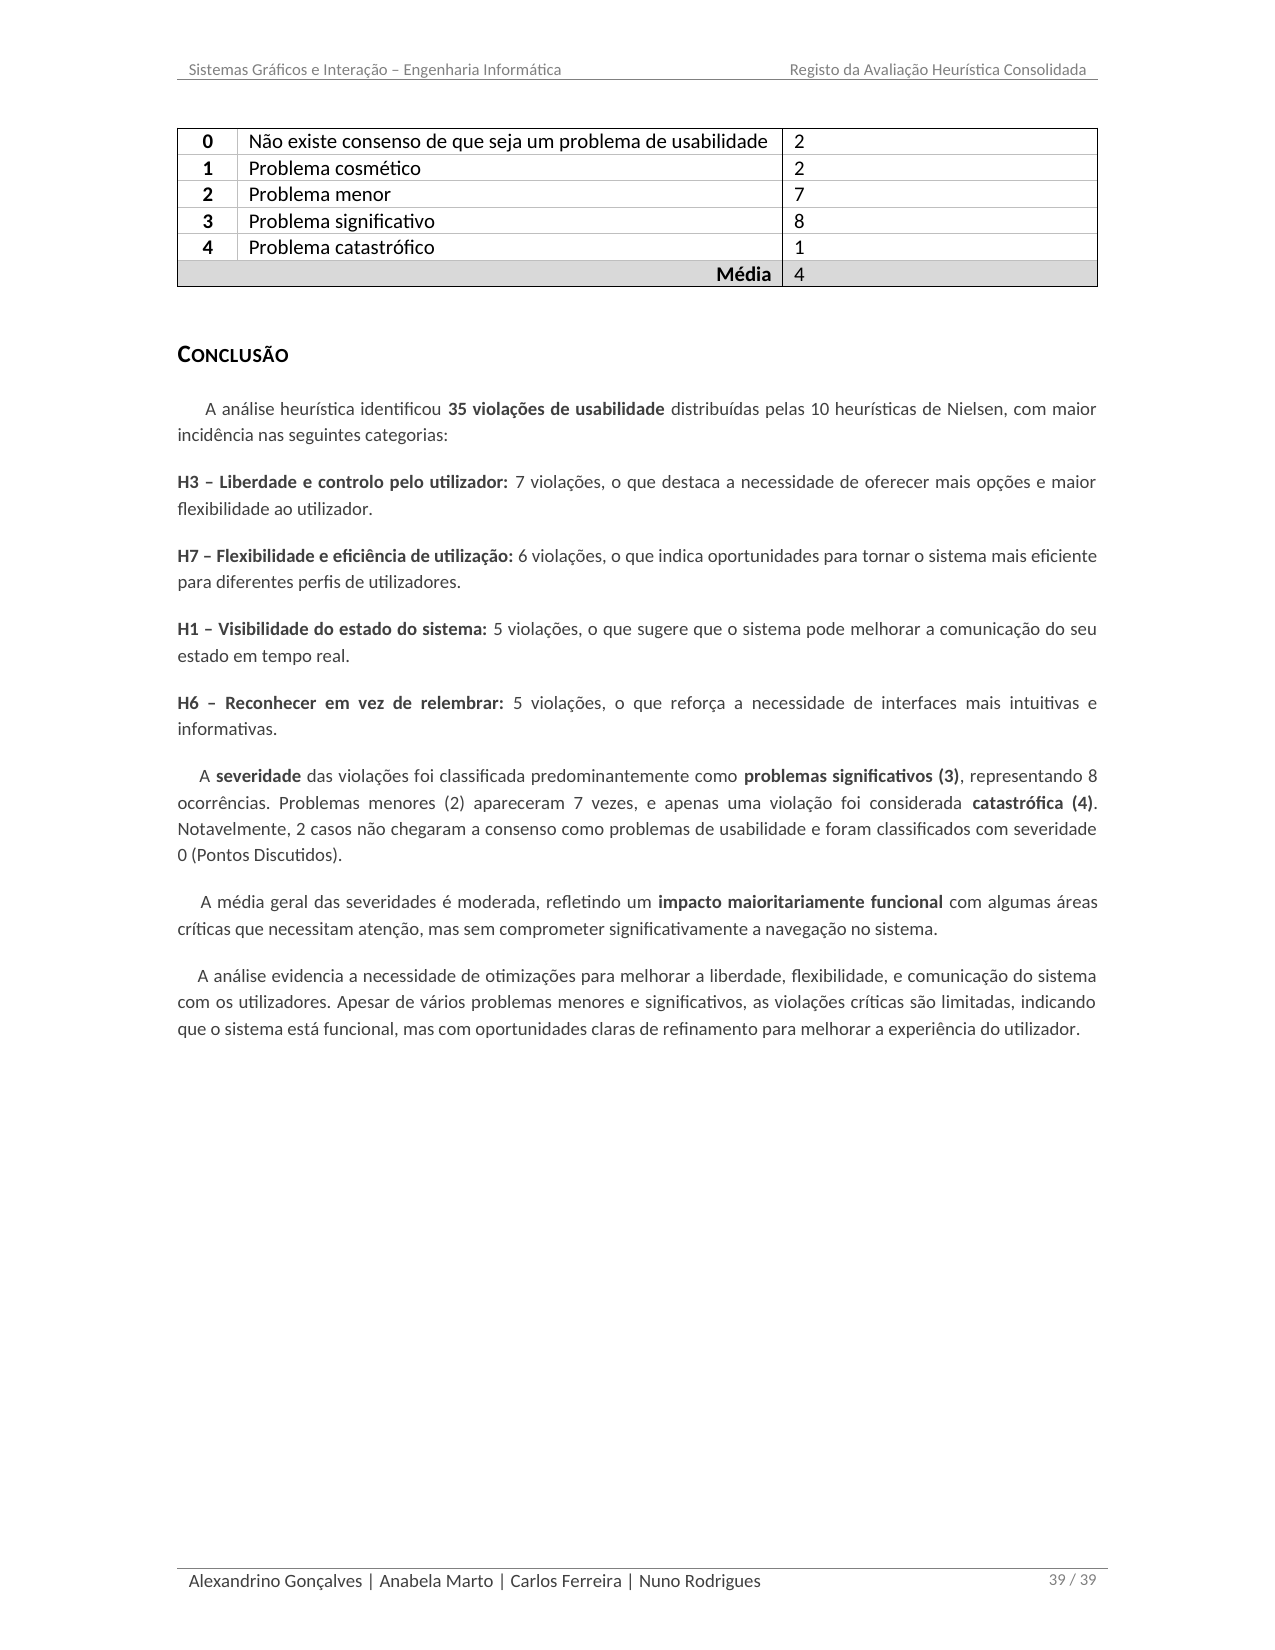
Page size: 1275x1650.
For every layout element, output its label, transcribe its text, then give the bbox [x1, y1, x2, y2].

text A severidade das violações foi classificada predominantemente como problemas significativos (3), representando 8 ocorrências. Problemas menores (2) apareceram 7 vezes, e apenas uma violação foi considerada catastrófica (4). Notavelmente, 2 casos não chegaram a consenso como problemas de usabilidade e foram classificados com severidade 0 (Pontos Discutidos). [177, 764, 1098, 866]
table_cell Problema cosmético [238, 155, 782, 180]
table_cell 1 [178, 155, 237, 180]
text A análise evidencia a necessidade de otimizações para melhorar a liberdade, flexibilidade, e comunicação do sistema com os utilizadores. Apesar de vários problemas menores e significativos, as violações críticas são limitadas, indicando que o sistema está funcional, mas com oportunidades claras de refinamento para melhorar a experiência do utilizador. [177, 964, 1098, 1040]
table_cell 2 [178, 181, 237, 207]
table_cell 1 [783, 234, 1097, 260]
table_cell Problema menor [238, 181, 782, 207]
table_cell Problema catastrófico [238, 234, 782, 260]
table_cell Média [178, 261, 782, 286]
text H3 – Liberdade e controlo pelo utilizador: 7 violações, o que destaca a necessidade de oferecer mais opções e maior flexibilidade ao utilizador. [177, 470, 1098, 519]
table_cell 4 [178, 234, 237, 260]
text H1 – Visibilidade do estado do sistema: 5 violações, o que sugere que o sistema pode melhorar a comunicação do seu estado em tempo real. [177, 617, 1098, 667]
table_cell Não existe consenso de que seja um problema de usabilidade [238, 129, 782, 154]
table_cell 8 [783, 208, 1097, 233]
table_cell 2 [783, 129, 1097, 154]
text H6 – Reconhecer em vez de relembrar: 5 violações, o que reforça a necessidade de interfaces mais intuitivas e informativas. [177, 691, 1098, 740]
table_cell 3 [178, 208, 237, 233]
text Conclusão [177, 338, 1098, 369]
text H7 – Flexibilidade e eficiência de utilização: 6 violações, o que indica oportunidades para tornar o sistema mais eficiente para diferentes perfis de utilizadores. [177, 544, 1098, 593]
table_cell 0 [178, 129, 237, 154]
text A média geral das severidades é moderada, refletindo um impacto maioritariamente funcional com algumas áreas críticas que necessitam atenção, mas sem comprometer significativamente a navegação no sistema. [177, 891, 1098, 940]
table_cell Problema significativo [238, 208, 782, 233]
text A análise heurística identificou 35 violações de usabilidade distribuídas pelas 10 heurísticas de Nielsen, com maior incidência nas seguintes categorias: [177, 397, 1098, 446]
table_cell 4 [783, 261, 1097, 286]
table_cell 2 [783, 155, 1097, 180]
table_cell 7 [783, 181, 1097, 207]
